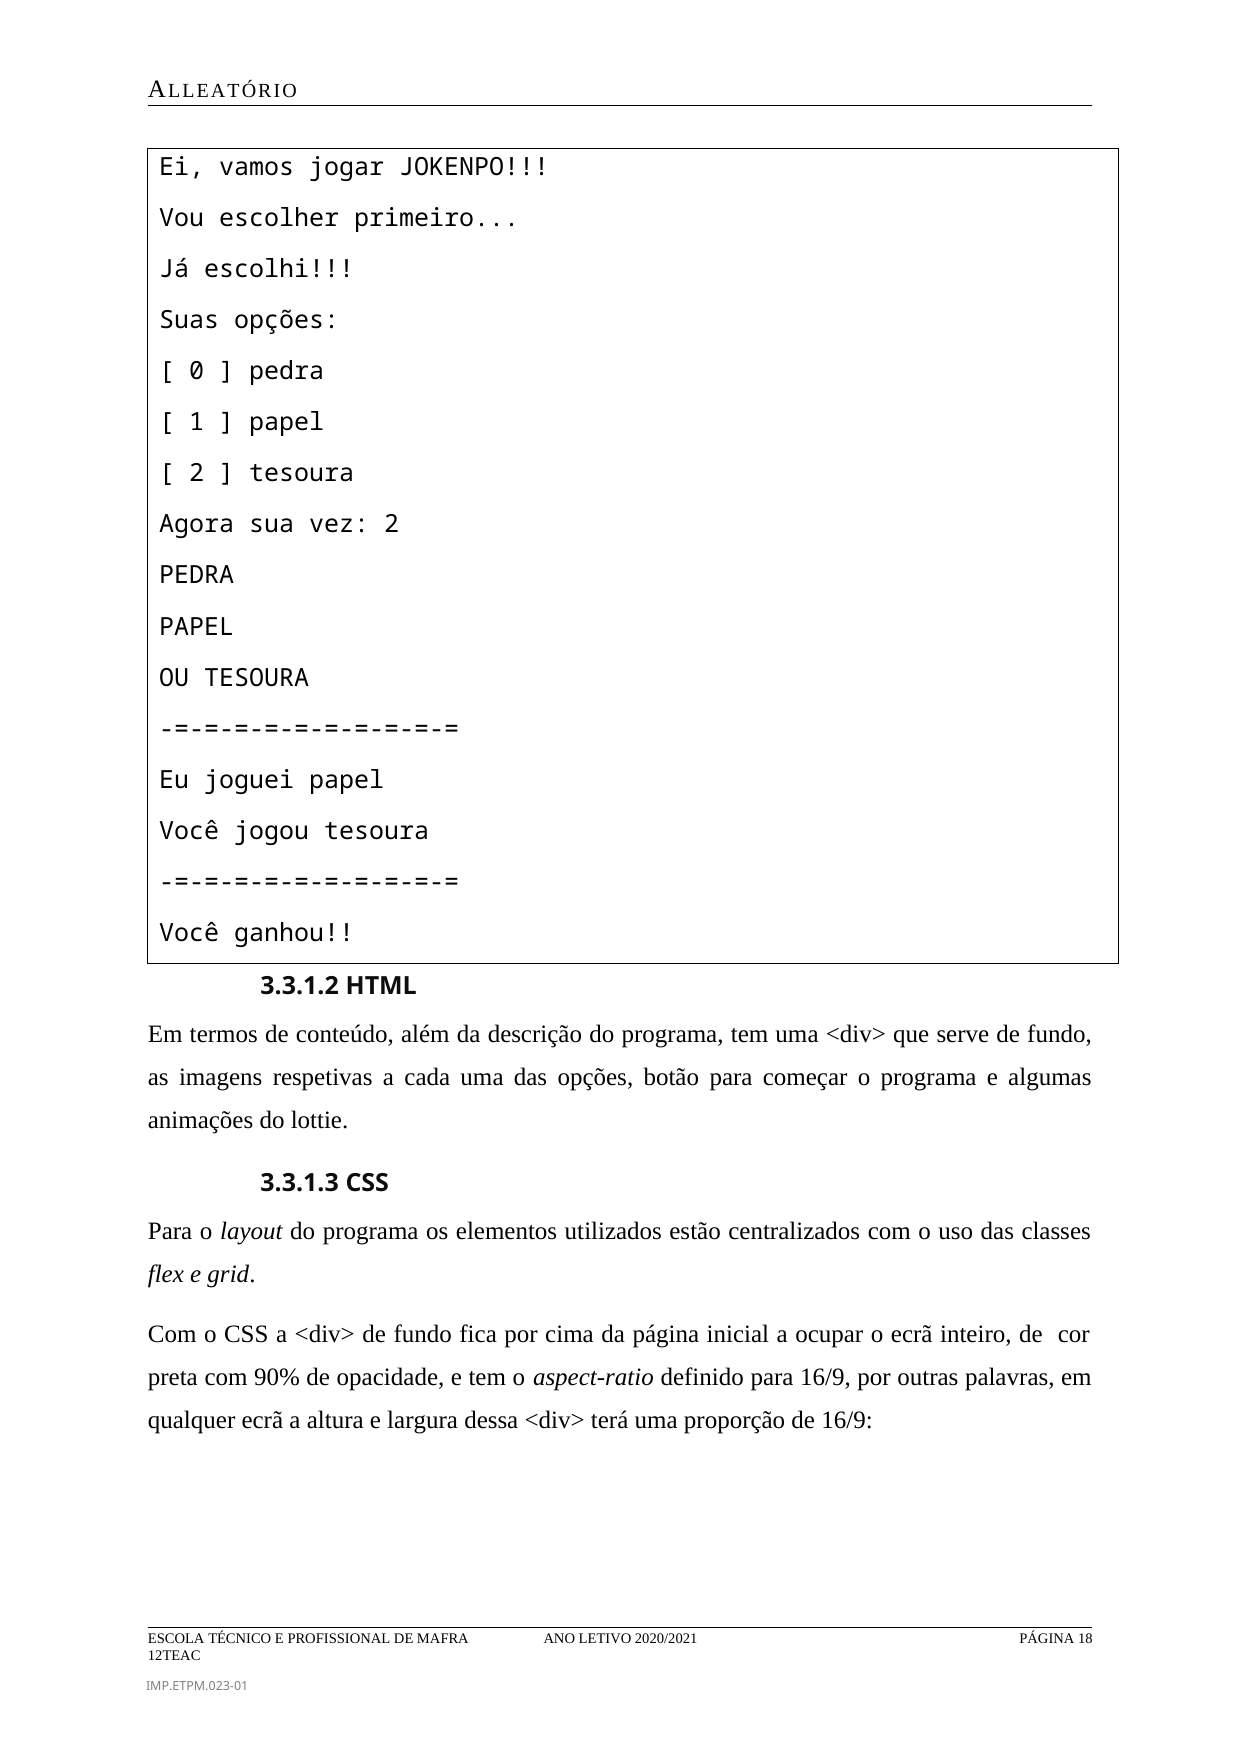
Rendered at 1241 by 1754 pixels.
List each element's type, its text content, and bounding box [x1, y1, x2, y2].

subtitle CSS [260, 1165, 1092, 1199]
subtitle HTML [260, 968, 1092, 1002]
text Com o CSS a <div> de fundo fica por cima da página inicial a ocupar o ecrã inteiro, de cor preta com 90% de opacidade, e tem o aspect-ratio definido para 16/9, por outras palavras, em qualquer ecrã a altura e largura dessa <div> terá uma proporção de 16/9: [148, 1319, 1092, 1434]
table_header Ei, vamos jogar JOKENPO!!! Vou escolher primeiro... Já escolhi!!! Suas opções: [ 0 ] pedra [ 1 ] papel [ 2 ] tesoura Agora sua vez: 2 PEDRA PAPEL OU TESOURA -=-=-=-=-=-=-=-=-=-= Eu joguei papel Você jogou tesoura -=-=-=-=-=-=-=-=-=-= Você ganhou!! [148, 149, 1118, 963]
text Em termos de conteúdo, além da descrição do programa, tem uma <div> que serve de fundo, as imagens respetivas a cada uma das opções, botão para começar o programa e algumas animações do lottie. [148, 1019, 1092, 1134]
text Para o layout do programa os elementos utilizados estão centralizados com o uso das classes flex e grid. [148, 1216, 1092, 1288]
